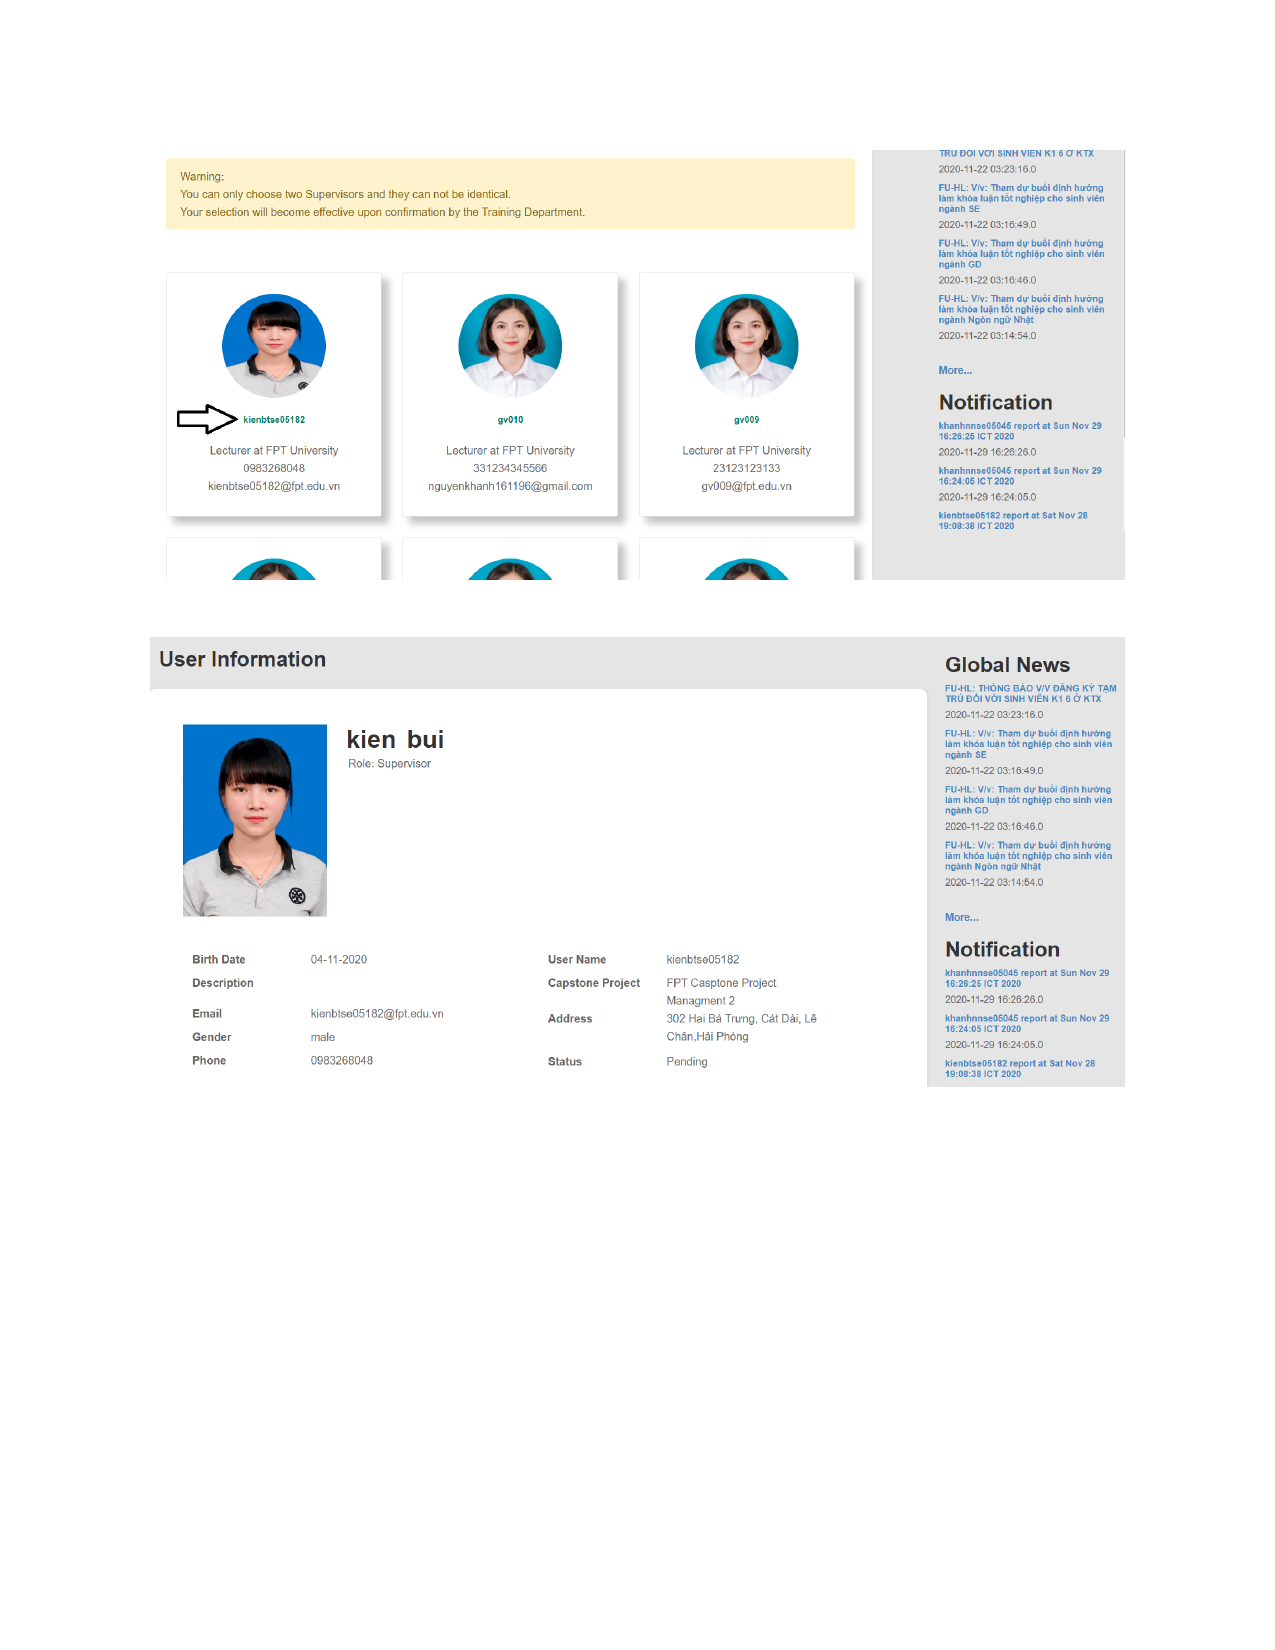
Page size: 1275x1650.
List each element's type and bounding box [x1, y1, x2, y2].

picture [150, 150, 1125, 580]
picture [150, 637, 1125, 1087]
